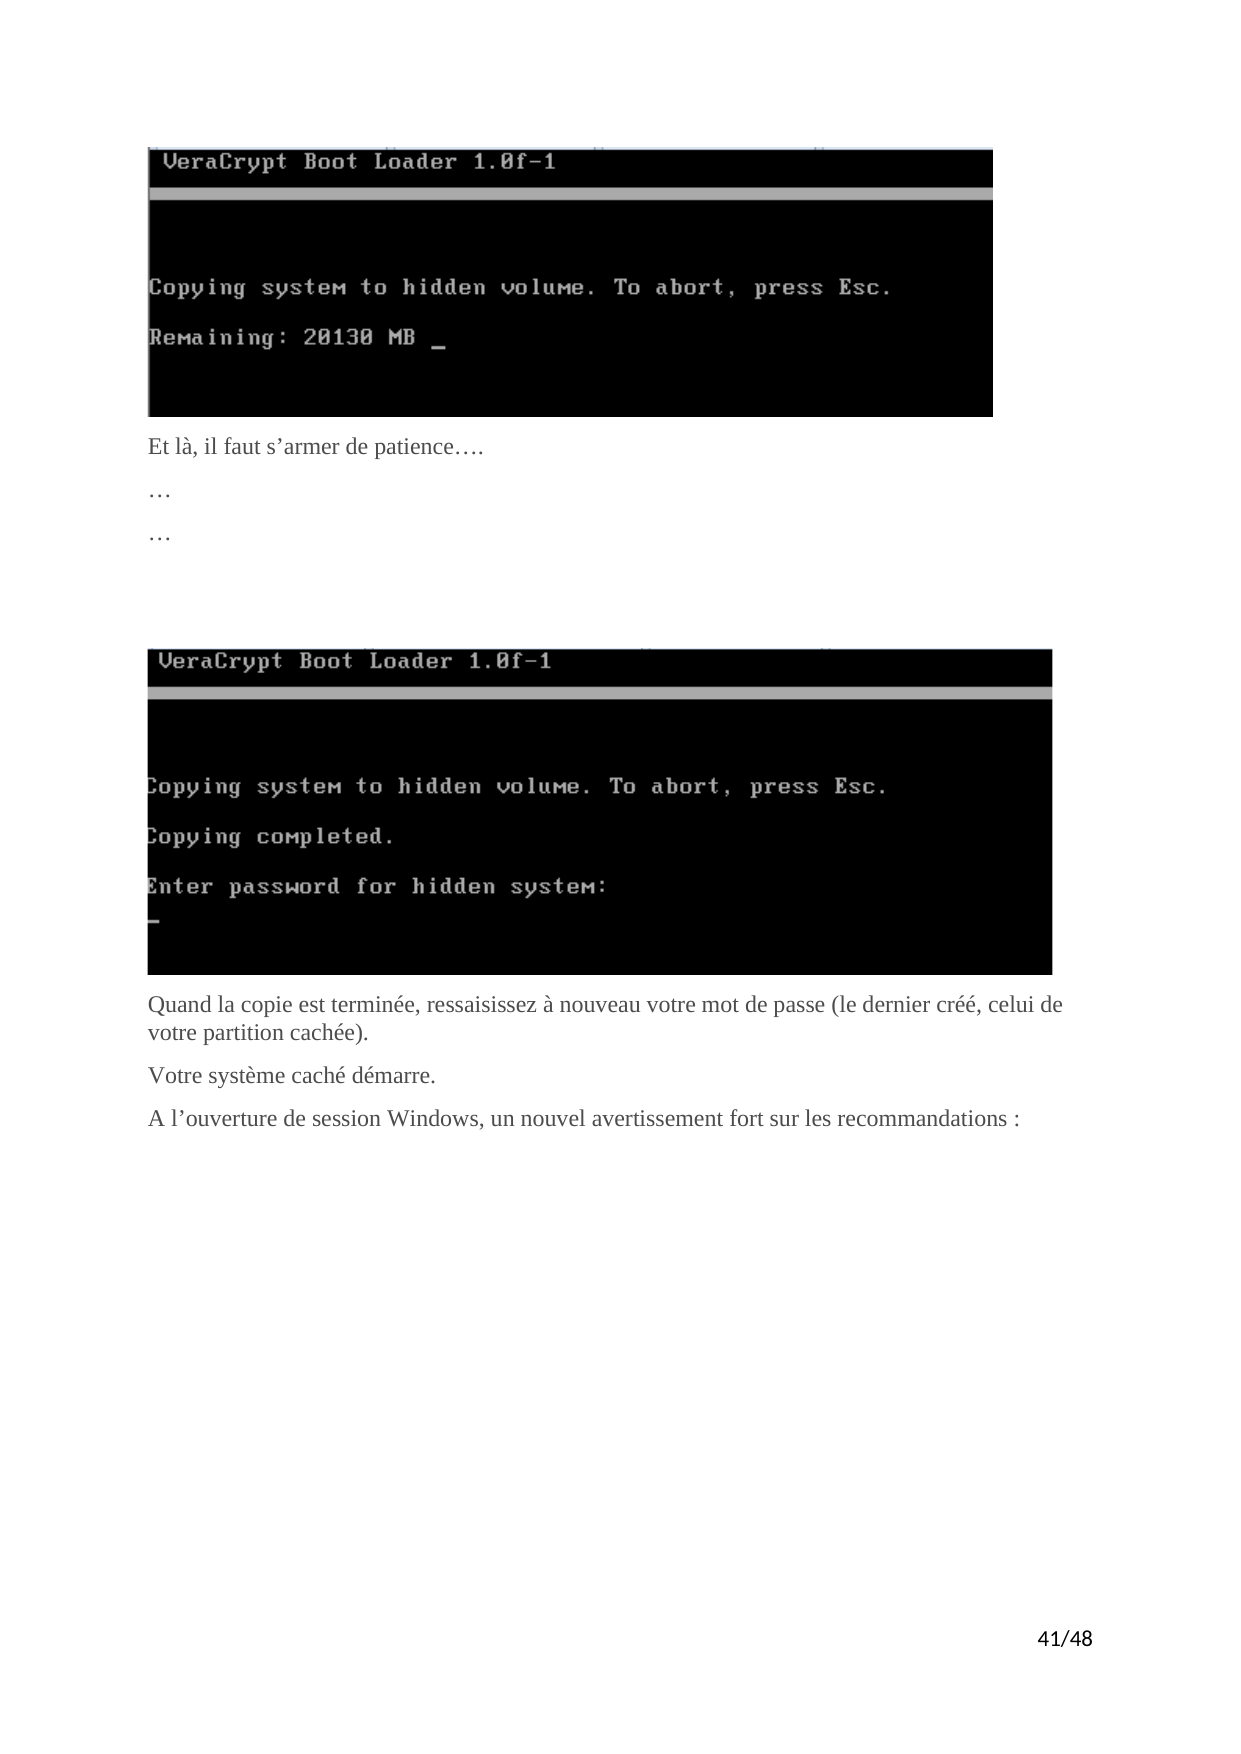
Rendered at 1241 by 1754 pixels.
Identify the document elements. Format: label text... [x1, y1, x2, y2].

picture [147, 147, 993, 417]
text Quand la copie est terminée, ressaisissez à nouveau votre mot de passe (le dernier créé, celui de votre partition cachée). [148, 990, 1093, 1046]
text Votre système caché démarre. [148, 1061, 1093, 1089]
text A l’ouverture de session Windows, un nouvel avertissement fort sur les recommandations : [148, 1104, 1093, 1132]
text … [148, 475, 1093, 503]
picture [147, 648, 1053, 975]
text Et là, il faut s’armer de patience…. [148, 432, 1093, 459]
text … [148, 518, 1093, 546]
